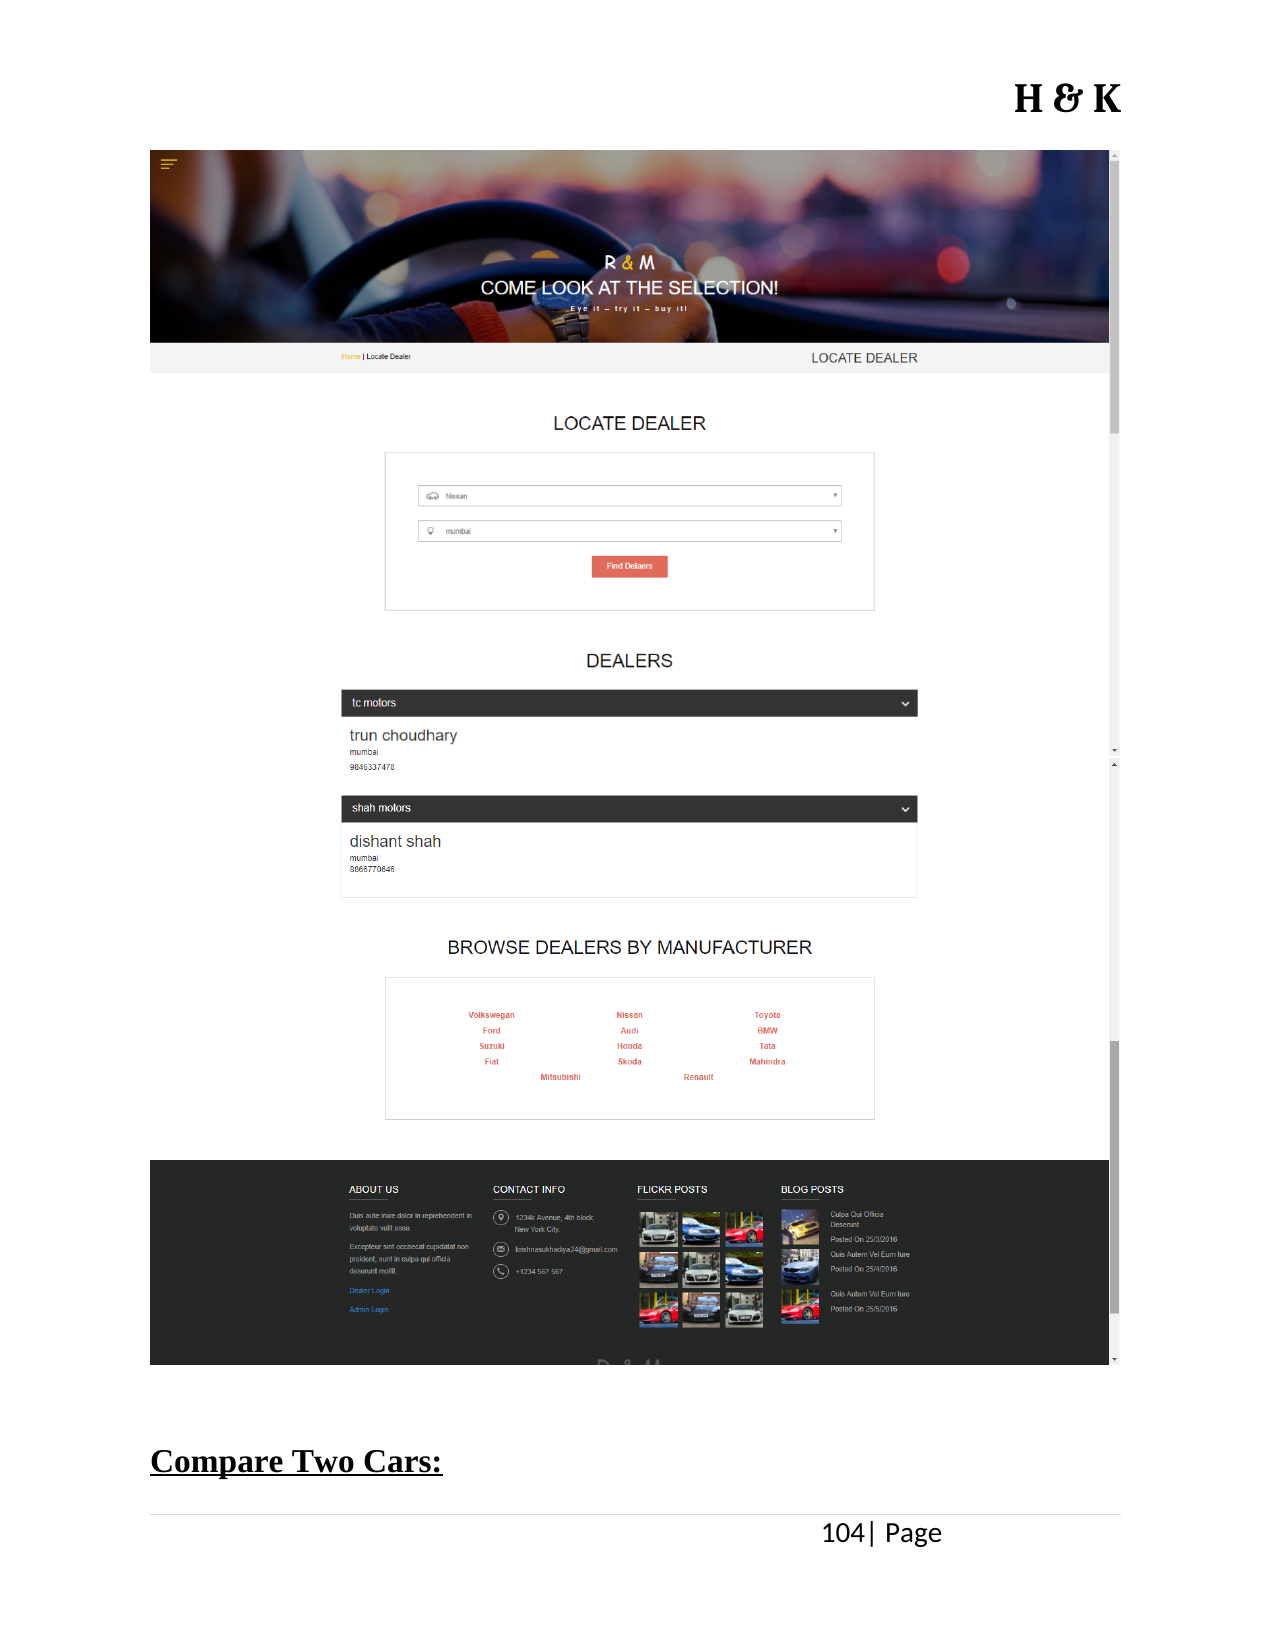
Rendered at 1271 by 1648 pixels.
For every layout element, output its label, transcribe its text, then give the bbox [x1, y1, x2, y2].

picture [150, 758, 1120, 1365]
picture [150, 150, 1120, 756]
text Compare Two Cars: [150, 1441, 1121, 1479]
